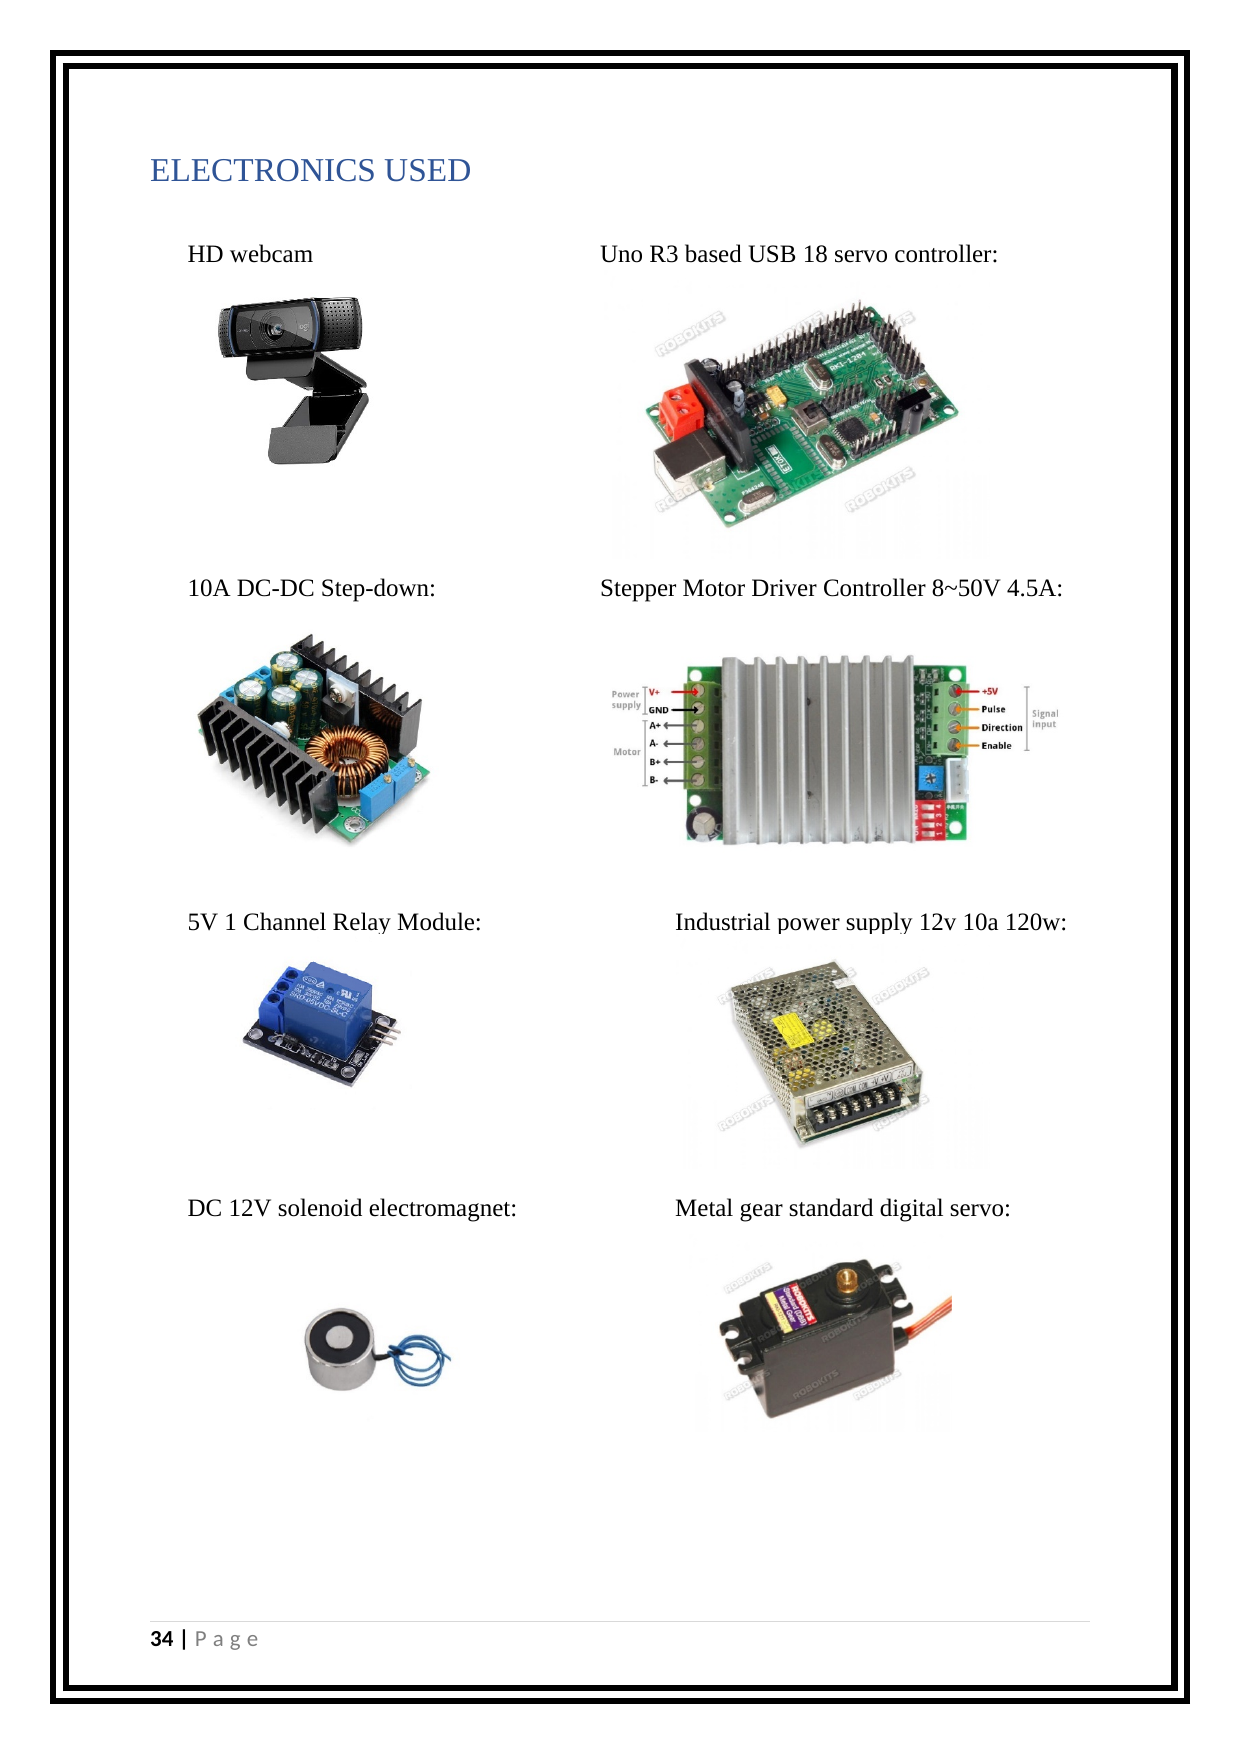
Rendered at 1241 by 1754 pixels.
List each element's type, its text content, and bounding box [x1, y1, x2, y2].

picture [604, 612, 1064, 896]
picture [604, 270, 990, 559]
picture [203, 934, 450, 1117]
text HD webcam Uno R3 based USB 18 servo controller: [187, 239, 1090, 268]
picture [187, 270, 408, 490]
text 10A DC-DC Step-down: Stepper Motor Driver Controller 8~50V 4.5A: [187, 573, 1090, 602]
text 5V 1 Channel Relay Module: Industrial power supply 12v 10a 120w: [187, 907, 1090, 936]
picture [689, 1234, 952, 1432]
text DC 12V solenoid electromagnet: Metal gear standard digital servo: [187, 1193, 1090, 1222]
subtitle ELECTRONICS USED [150, 150, 1090, 188]
picture [676, 934, 990, 1169]
picture [284, 1259, 466, 1441]
picture [187, 612, 441, 866]
